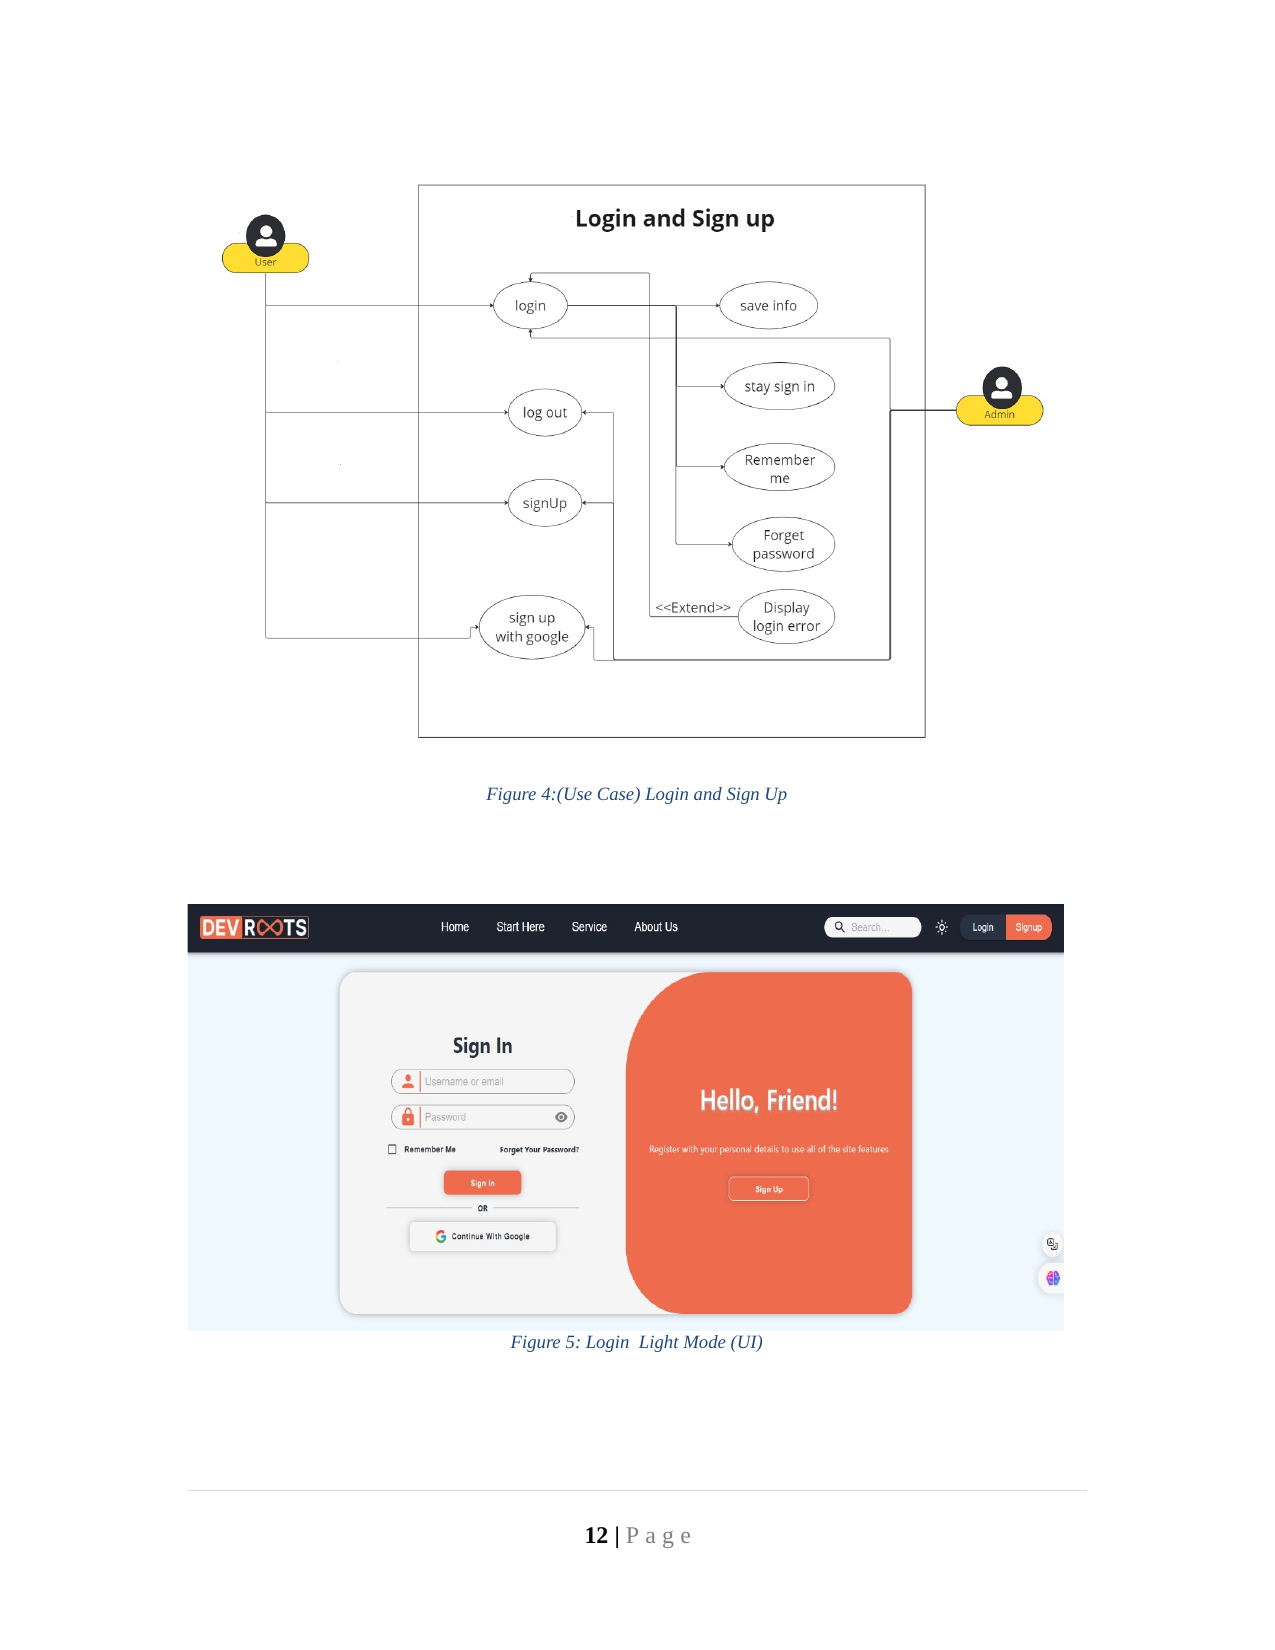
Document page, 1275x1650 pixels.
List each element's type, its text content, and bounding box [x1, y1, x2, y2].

text Figure 5: Login Light Mode (UI) [187, 1331, 1087, 1352]
picture [187, 904, 1064, 1331]
text Figure 4:(Use Case) Login and Sign Up [187, 783, 1087, 804]
picture [187, 150, 1088, 756]
